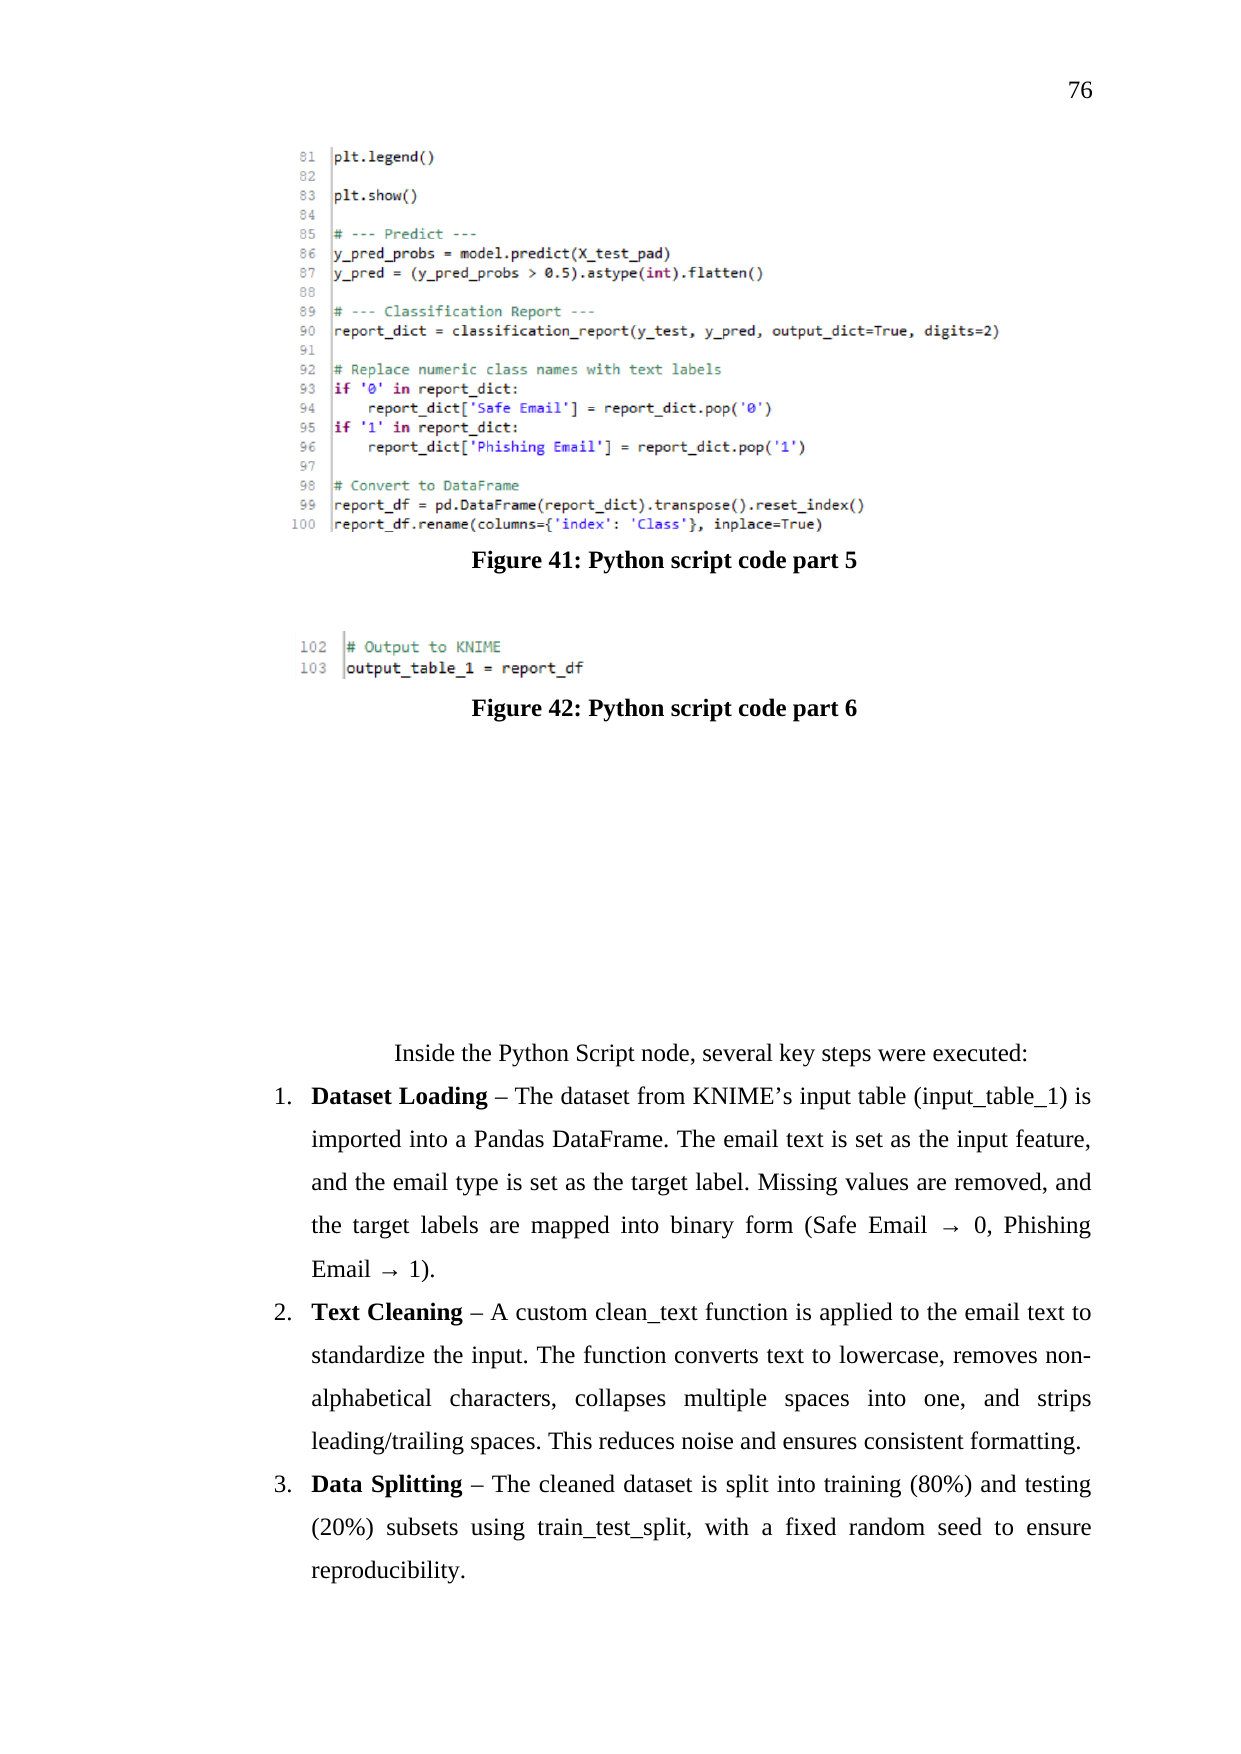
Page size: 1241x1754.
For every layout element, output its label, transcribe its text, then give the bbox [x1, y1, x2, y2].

picture [292, 147, 1037, 532]
text Figure 42: Python script code part 6 [236, 693, 1092, 722]
list Text Cleaning – A custom clean_text function is applied to the email text to standardize the input. The function converts text to lowercase, removes non-alphabetical characters, collapses multiple spaces into one, and strips leading/trailing spaces. This reduces noise and ensures consistent formatting. [274, 1297, 1092, 1455]
list Dataset Loading – The dataset from KNIME’s input table (input_table_1) is imported into a Pandas DataFrame. The email text is set as the input feature, and the email type is set as the target label. Missing values are removed, and the target labels are mapped into binary form (Safe Email → 0, Phishing Email → 1). [274, 1081, 1092, 1282]
text Figure 41: Python script code part 5 [236, 546, 1092, 574]
list Data Splitting – The cleaned dataset is split into training (80%) and testing (20%) subsets using train_test_split, with a fixed random seed to ensure reproducibility. [274, 1469, 1092, 1584]
picture [295, 631, 1033, 679]
text Inside the Python Script node, several key steps were executed: [319, 1038, 1092, 1067]
